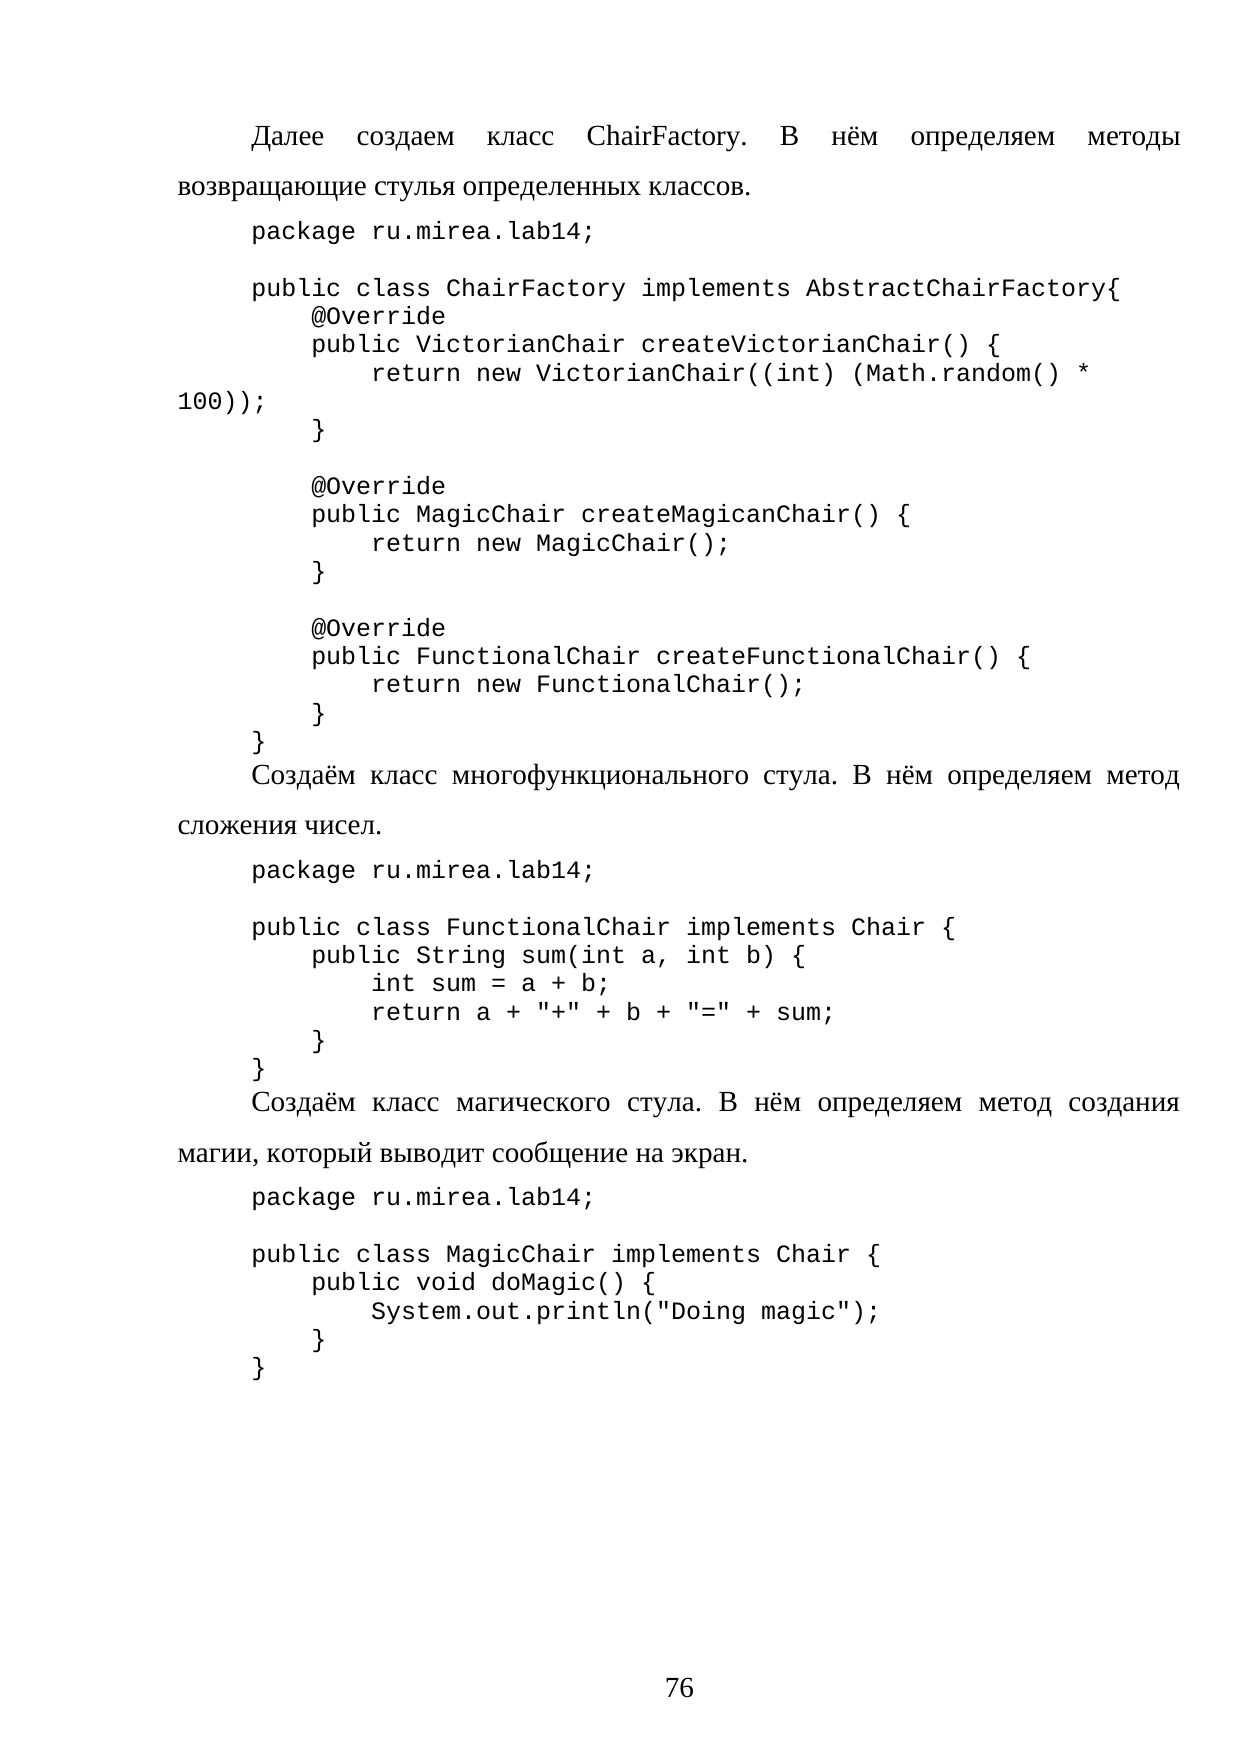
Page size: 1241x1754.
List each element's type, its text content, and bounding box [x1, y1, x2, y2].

text @Override [177, 474, 1181, 502]
text public class FunctionalChair implements Chair { [177, 914, 1181, 943]
text Создаём класс многофункционального стула. В нём определяем метод сложения чисел. [177, 757, 1181, 841]
text public VictorianChair createVictorianChair() { [177, 332, 1181, 360]
text return a + "+" + b + "=" + sum; [177, 999, 1181, 1028]
text package ru.mirea.lab14; [177, 219, 1181, 247]
text Далее создаем класс ChairFactory. В нём определяем методы возвращающие стулья определенных классов. [177, 118, 1181, 202]
text @Override [177, 615, 1181, 644]
text } [177, 700, 1181, 729]
text } [177, 1028, 1181, 1056]
text int sum = a + b; [177, 971, 1181, 999]
text package ru.mirea.lab14; [177, 1185, 1181, 1213]
text } [177, 559, 1181, 587]
text } [177, 417, 1181, 445]
text Создаём класс магического стула. В нём определяем метод создания магии, который выводит сообщение на экран. [177, 1084, 1181, 1168]
text public class MagicChair implements Chair { [177, 1242, 1181, 1270]
text public MagicChair createMagicanChair() { [177, 502, 1181, 530]
text package ru.mirea.lab14; [177, 858, 1181, 886]
text @Override [177, 304, 1181, 332]
text public class ChairFactory implements AbstractChairFactory{ [177, 275, 1181, 304]
text public FunctionalChair createFunctionalChair() { [177, 644, 1181, 672]
text return new MagicChair(); [177, 530, 1181, 559]
text return new VictorianChair((int) (Math.random() * 100)); [177, 360, 1181, 417]
text } [177, 729, 1181, 757]
text } [177, 1327, 1181, 1355]
text public String sum(int a, int b) { [177, 943, 1181, 971]
text System.out.println("Doing magic"); [177, 1298, 1181, 1327]
text } [177, 1056, 1181, 1084]
text public void doMagic() { [177, 1270, 1181, 1298]
text return new FunctionalChair(); [177, 672, 1181, 700]
text } [177, 1355, 1181, 1383]
